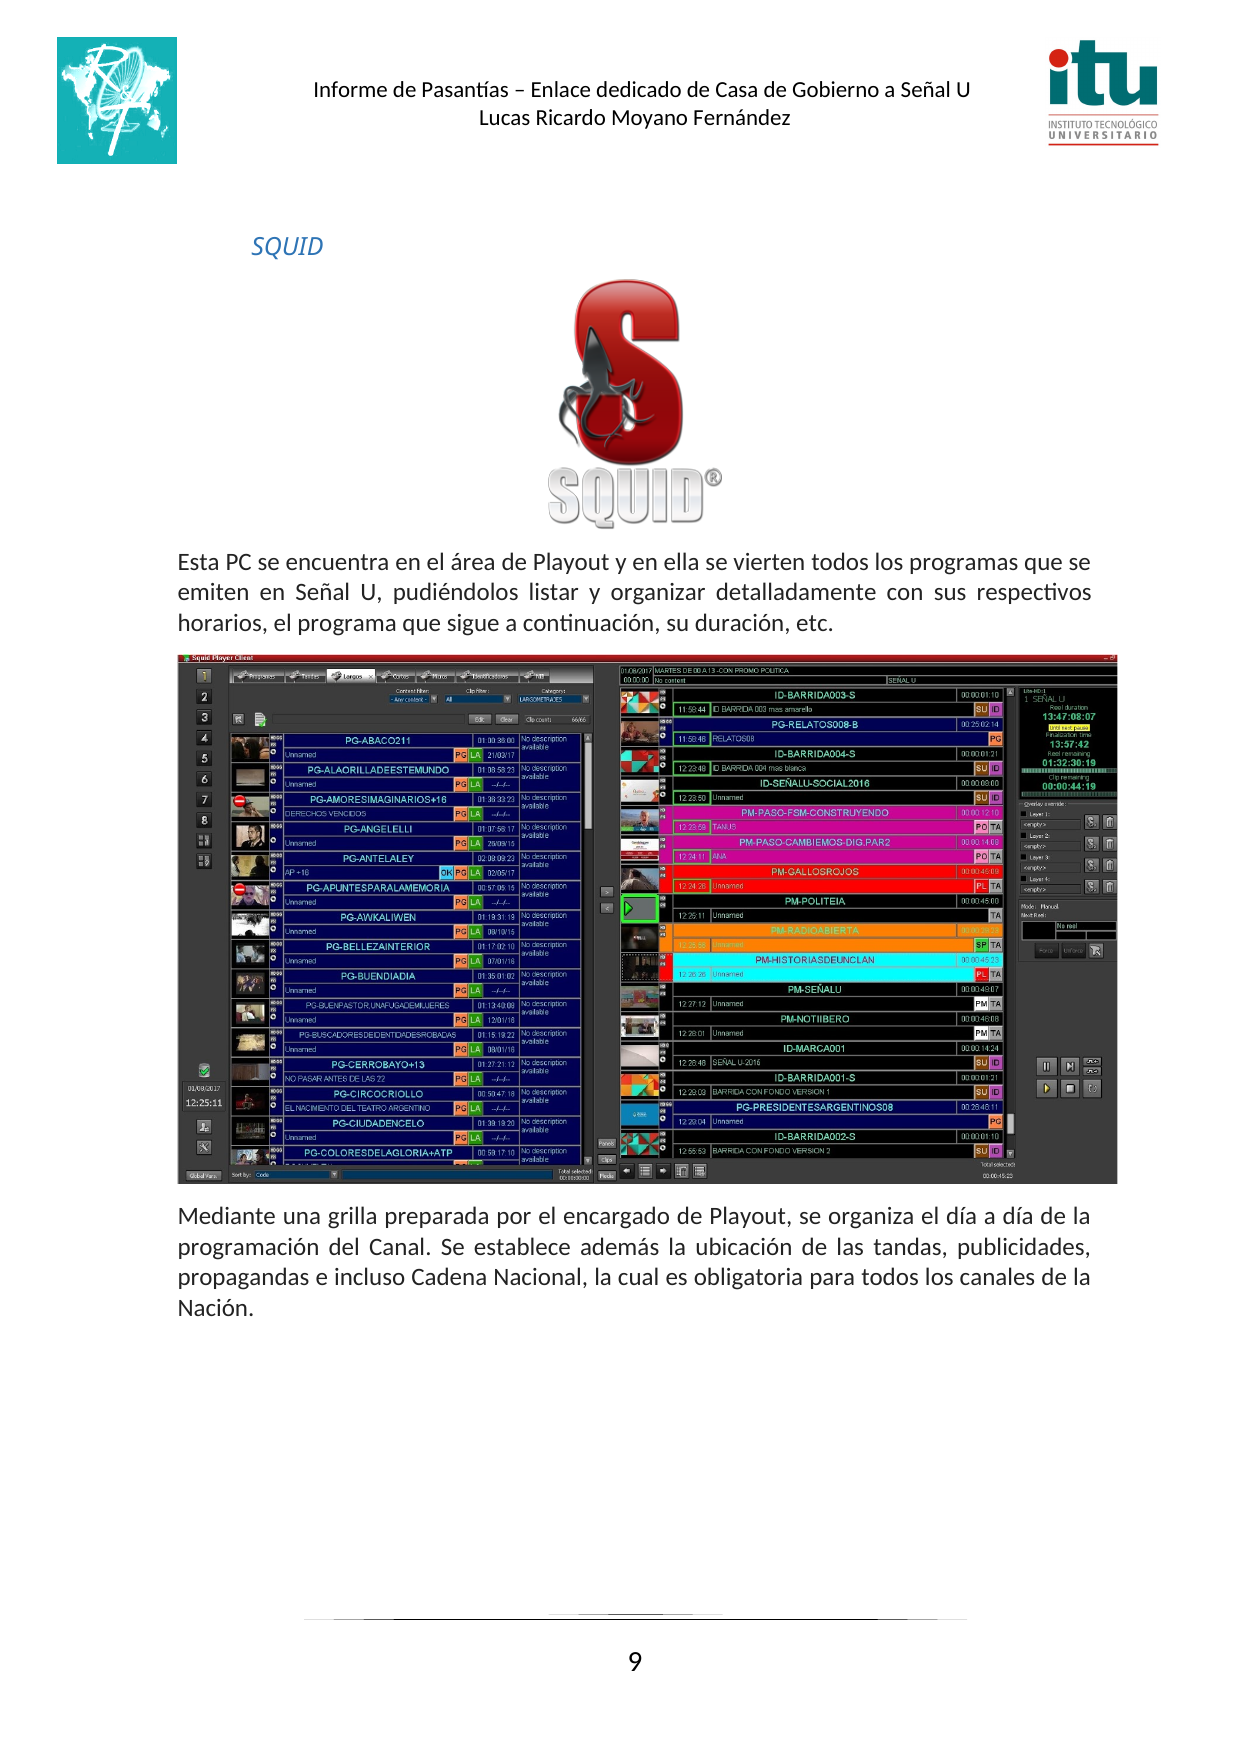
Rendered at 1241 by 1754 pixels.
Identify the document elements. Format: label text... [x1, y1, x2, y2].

text Esta PC se encuentra en el área de Playout y en ella se vierten todos los programas que se emiten en Señal U, pudiéndolos listar y organizar detalladamente con sus respectivos horarios, el programa que sigue a continuación, su duración, etc. [177, 546, 1092, 638]
subtitle SQUID [251, 228, 1092, 262]
text Mediante una grilla preparada por el encargado de Playout, se organiza el día a día de la programación del Canal. Se establece además la ubicación de las tandas, publicidades, propagandas e incluso Cadena Nacional, la cual es obligatoria para todos los canales de la Nación. [177, 1200, 1092, 1322]
picture [177, 654, 1118, 1184]
picture [57, 37, 177, 164]
picture [1045, 37, 1161, 148]
picture [548, 279, 722, 530]
